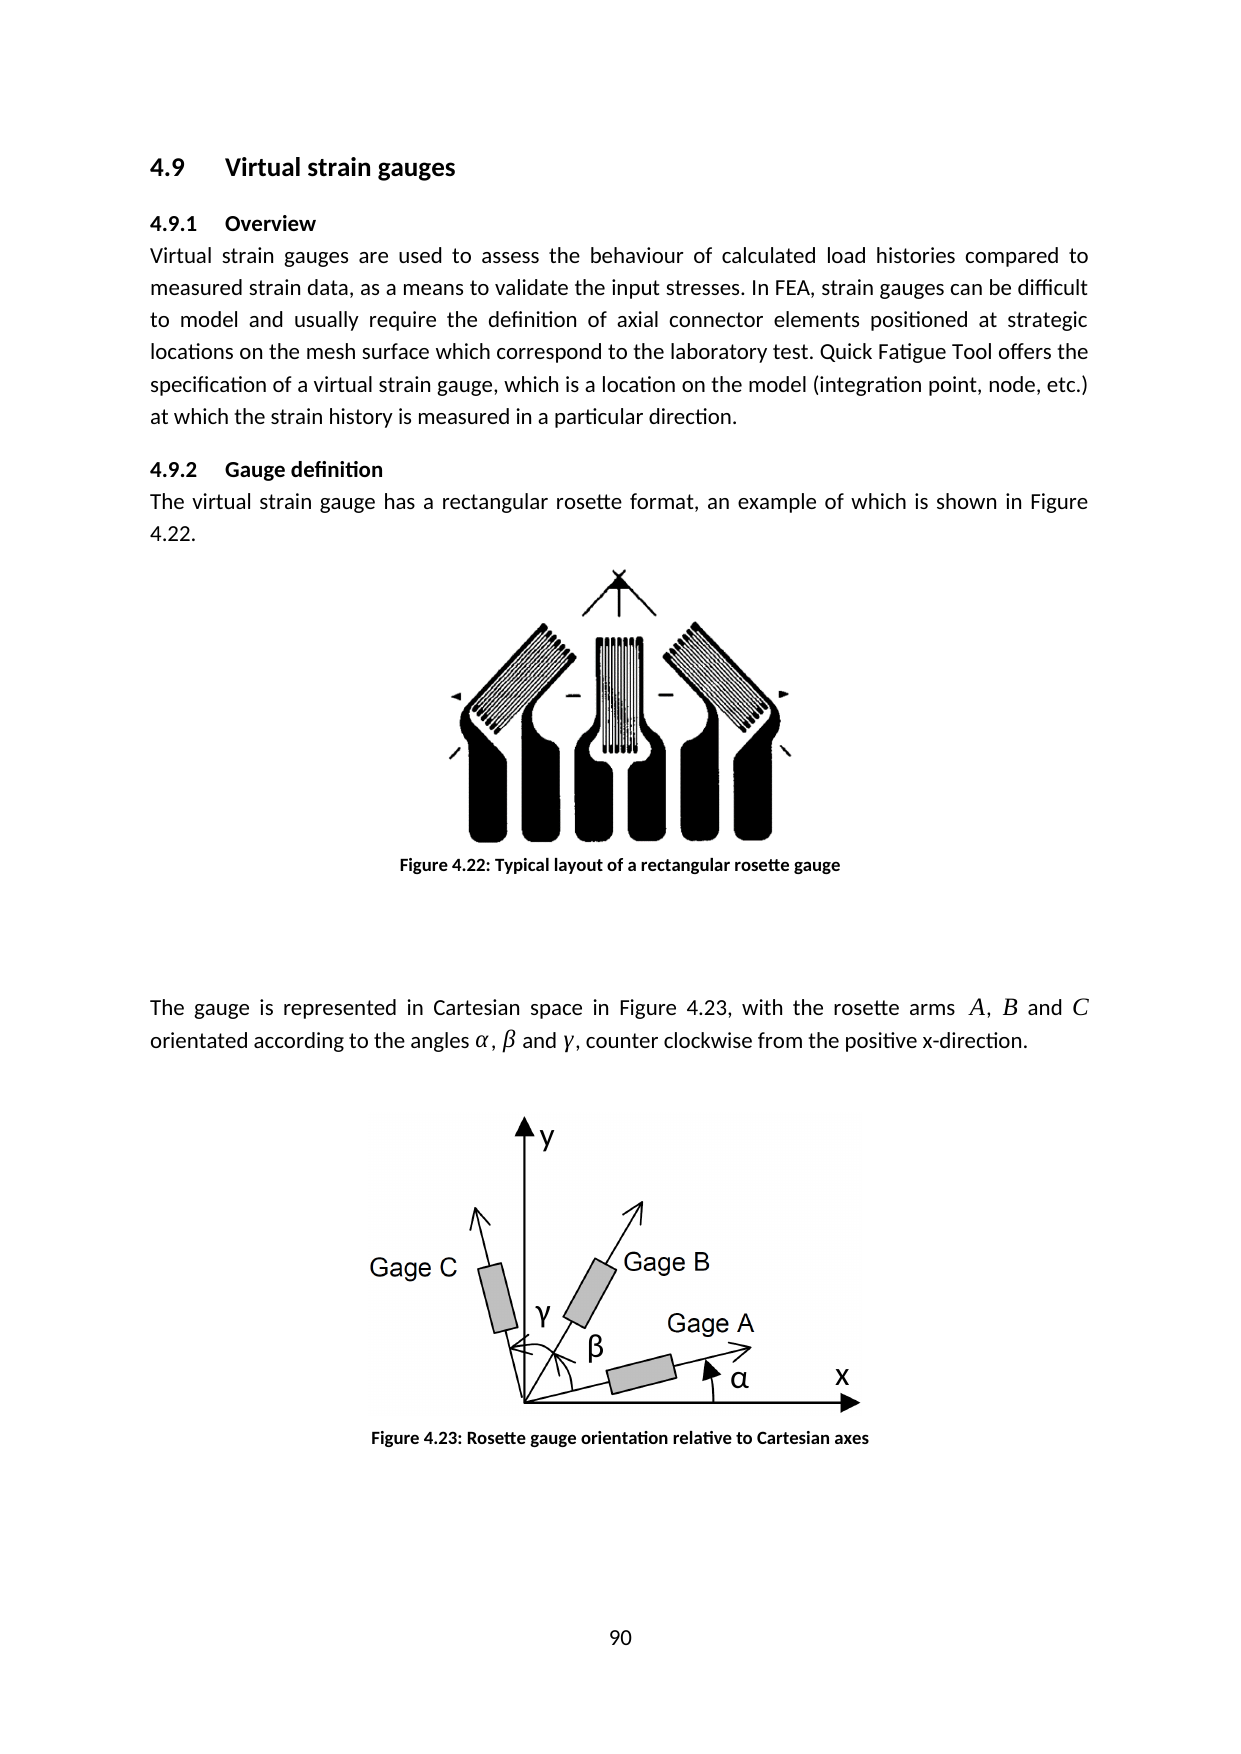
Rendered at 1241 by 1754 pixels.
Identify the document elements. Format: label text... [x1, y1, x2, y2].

text The gauge is represented in Cartesian space in Figure 4.23, with the rosette arms , and orientated according to the angles , and , counter clockwise from the positive x-direction. [150, 993, 1090, 1054]
picture [446, 566, 794, 846]
subtitle 4.9 Virtual strain gauges [150, 150, 1090, 183]
picture [368, 1112, 862, 1416]
text Virtual strain gauges are used to assess the behaviour of calculated load histories compared to measured strain data, as a means to validate the input stresses. In FEA, strain gauges can be difficult to model and usually require the definition of axial connector elements positioned at strategic locations on the mesh surface which correspond to the laboratory test. Quick Fatigue Tool offers the specification of a virtual strain gauge, which is a location on the model (integration point, node, etc.) at which the strain history is measured in a particular direction. [150, 241, 1090, 430]
subtitle 4.9.2 Gauge definition [150, 455, 1090, 483]
subtitle 4.9.1 Overview [150, 209, 1090, 237]
text The virtual strain gauge has a rectangular rosette format, an example of which is shown in Figure 4.22. [150, 487, 1090, 547]
